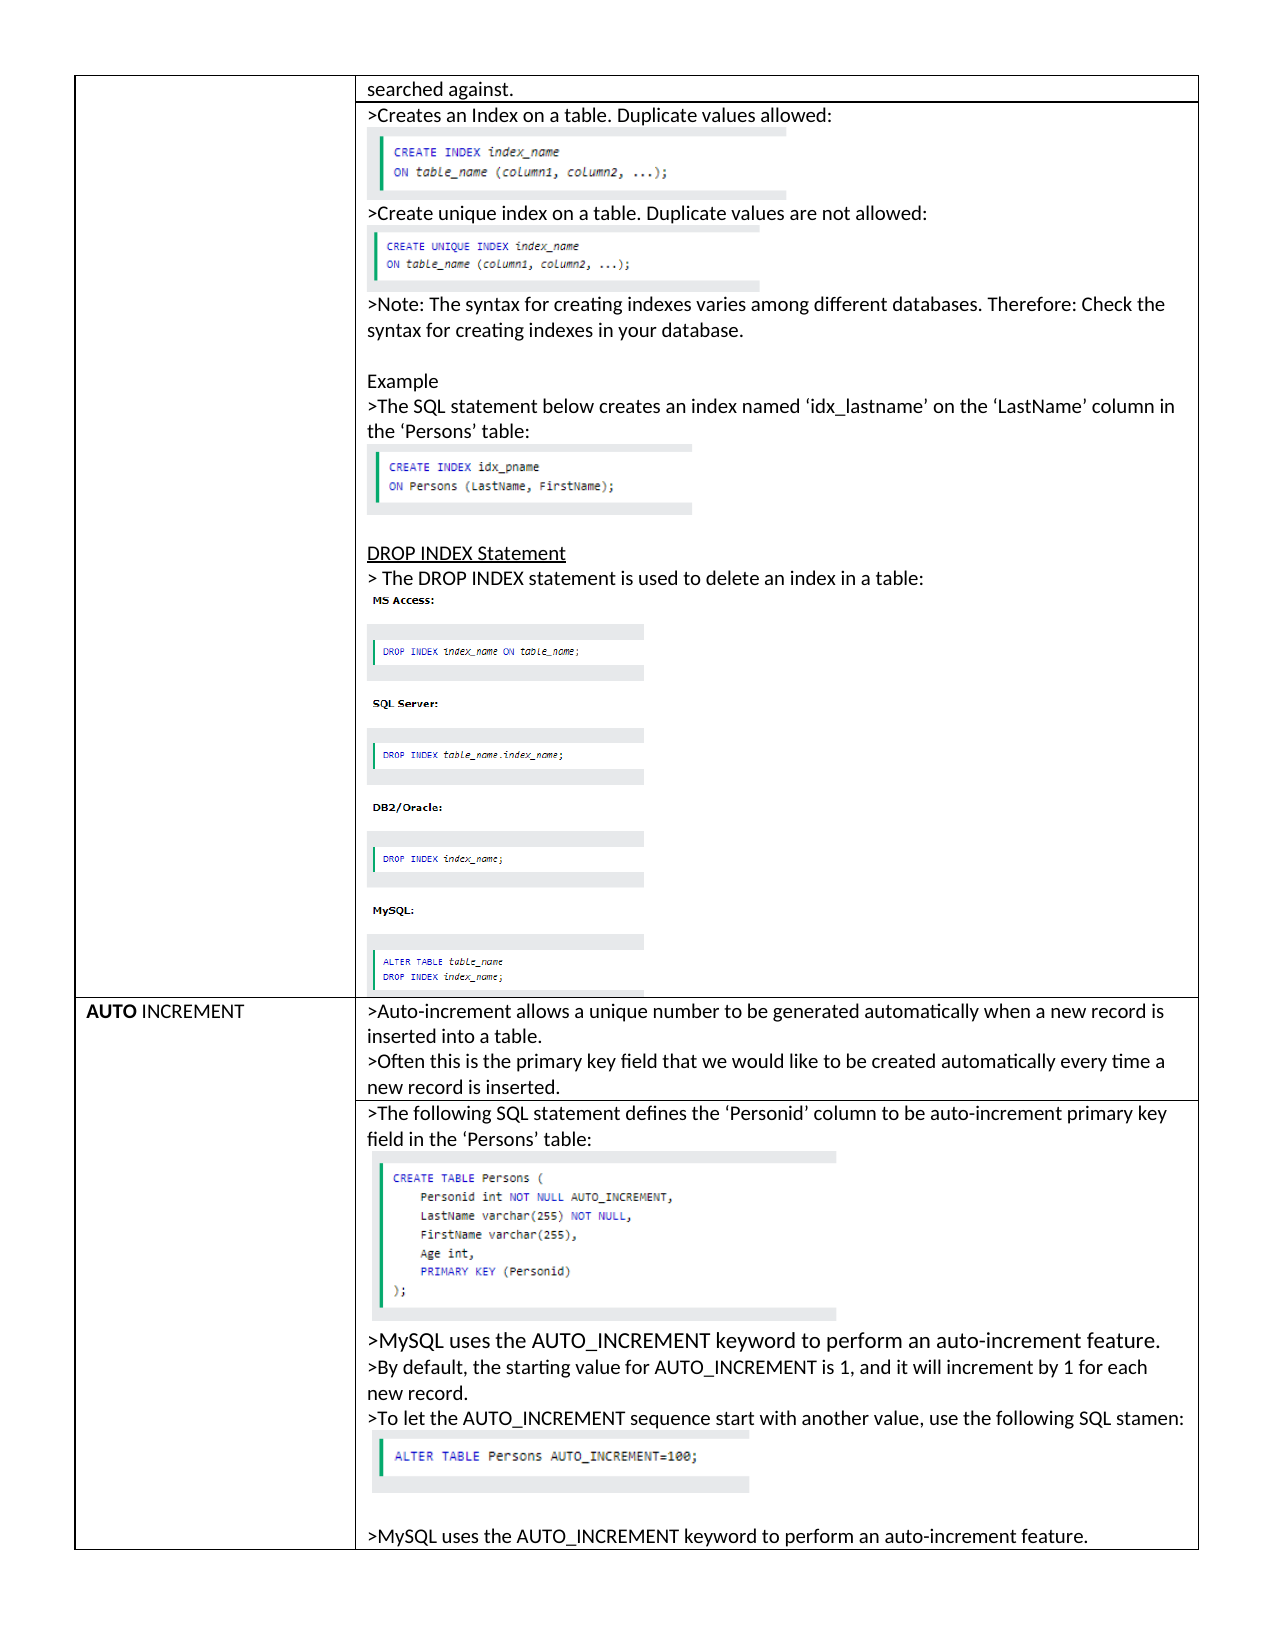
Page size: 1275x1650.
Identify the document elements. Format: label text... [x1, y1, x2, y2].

picture [366, 225, 760, 292]
picture [372, 1430, 750, 1493]
picture [372, 1151, 837, 1321]
table_cell >Creates an Index on a table. Duplicate values allowed: >Create unique index on a table. Duplicate values are not allowed: >Note: The syntax for creating indexes varies among different databases. Therefore: Check the syntax for creating indexes in your database. Example >The SQL statement below creates an index named ‘idx_lastname’ on the ‘LastName’ column in the ‘Persons’ table: DROP INDEX Statement > The DROP INDEX statement is used to delete an index in a table: [356, 103, 1198, 997]
picture [366, 590, 644, 997]
picture [366, 127, 787, 200]
table_cell AUTO INCREMENT [76, 998, 355, 1549]
table_cell >Auto-increment allows a unique number to be generated automatically when a new record is inserted into a table. >Often this is the primary key field that we would like to be created automatically every time a new record is inserted. [356, 998, 1198, 1099]
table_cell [356, 76, 1198, 101]
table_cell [76, 76, 355, 997]
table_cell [356, 1101, 1198, 1549]
picture [366, 444, 693, 515]
